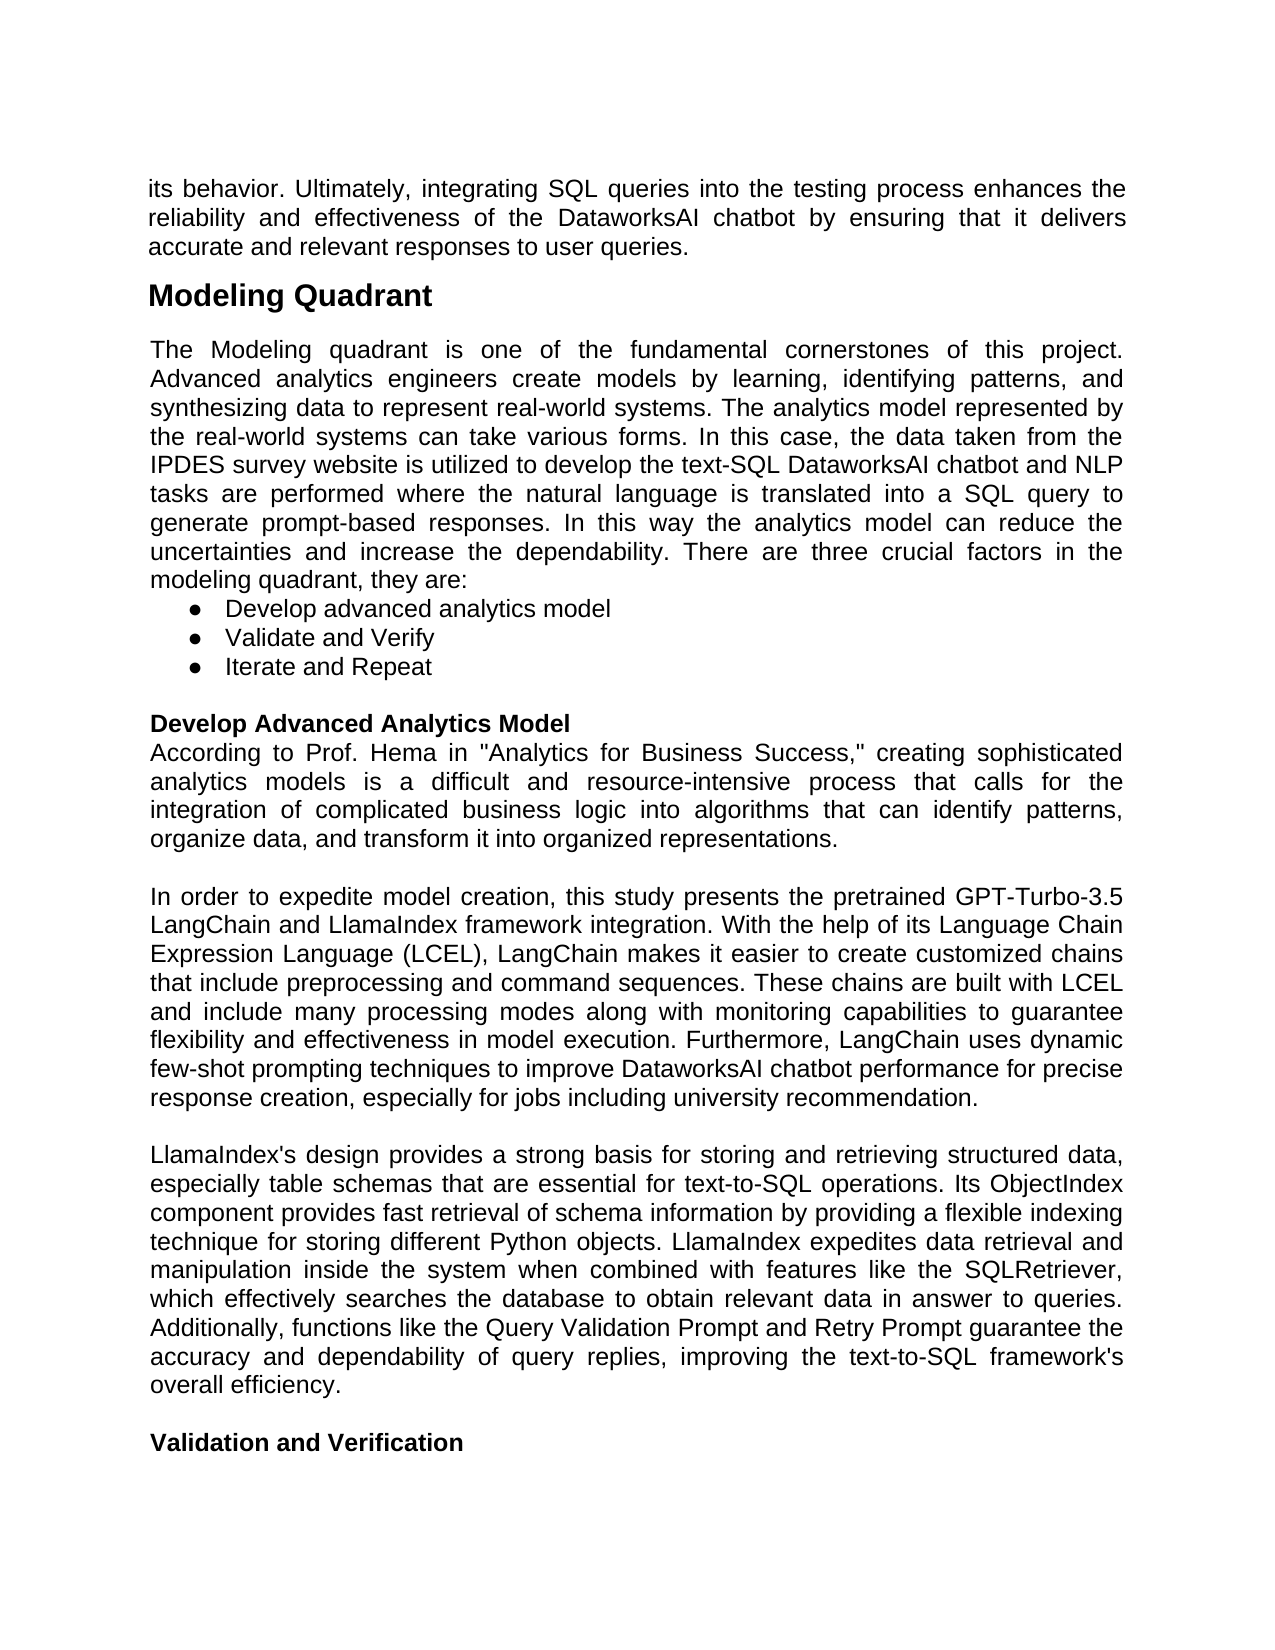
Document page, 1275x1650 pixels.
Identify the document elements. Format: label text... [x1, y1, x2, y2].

text In order to expedite model creation, this study presents the pretrained GPT-Turbo-3.5 LangChain and LlamaIndex framework integration. With the help of its Language Chain Expression Language (LCEL), LangChain makes it easier to create customized chains that include preprocessing and command sequences. These chains are built with LCEL and include many processing modes along with monitoring capabilities to guarantee flexibility and effectiveness in model execution. Furthermore, LangChain uses dynamic few-shot prompting techniques to improve DataworksAI chatbot performance for precise response creation, especially for jobs including university recommendation. [150, 881, 1125, 1111]
text Develop Advanced Analytics Model [150, 709, 1125, 738]
list Iterate and Repeat [187, 651, 1125, 680]
list Develop advanced analytics model [187, 594, 1125, 623]
subtitle Modeling Quadrant [148, 277, 1127, 313]
text The Modeling quadrant is one of the fundamental cornerstones of this project. Advanced analytics engineers create models by learning, identifying patterns, and synthesizing data to represent real-world systems. The analytics model represented by the real-world systems can take various forms. In this case, the data taken from the IPDES survey website is utilized to develop the text-SQL DataworksAI chatbot and NLP tasks are performed where the natural language is translated into a SQL query to generate prompt-based responses. In this way the analytics model can reduce the uncertainties and increase the dependability. There are three crucial factors in the modeling quadrant, they are: [150, 335, 1125, 594]
text Validation and Verification [150, 1428, 1125, 1456]
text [148, 174, 1127, 261]
list Validate and Verify [187, 623, 1125, 651]
text According to Prof. Hema in "Analytics for Business Success," creating sophisticated analytics models is a difficult and resource-intensive process that calls for the integration of complicated business logic into algorithms that can identify patterns, organize data, and transform it into organized representations. [150, 738, 1125, 853]
text LlamaIndex's design provides a strong basis for storing and retrieving structured data, especially table schemas that are essential for text-to-SQL operations. Its ObjectIndex component provides fast retrieval of schema information by providing a flexible indexing technique for storing different Python objects. LlamaIndex expedites data retrieval and manipulation inside the system when combined with features like the SQLRetriever, which effectively searches the database to obtain relevant data in answer to queries. Additionally, functions like the Query Validation Prompt and Retry Prompt guarantee the accuracy and dependability of query replies, improving the text-to-SQL framework's overall efficiency. [150, 1140, 1125, 1399]
